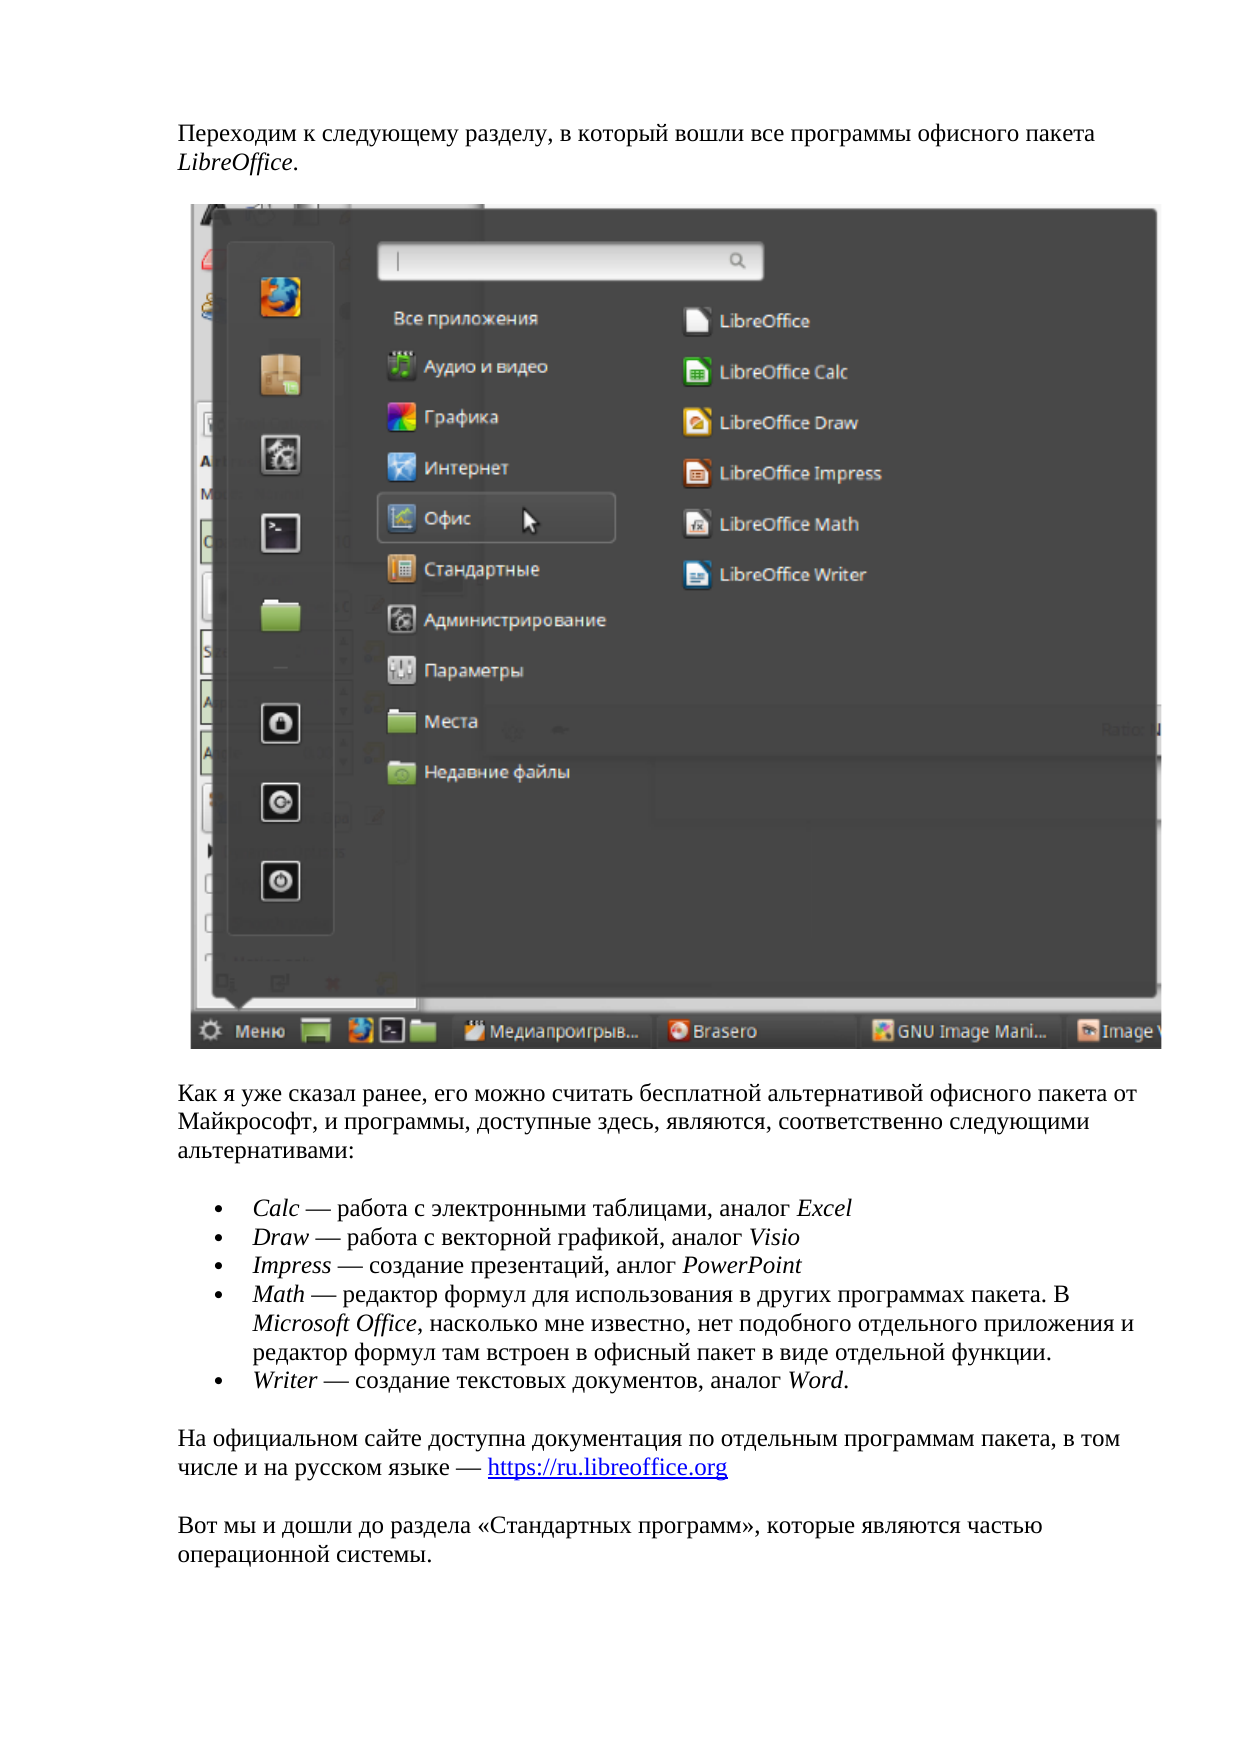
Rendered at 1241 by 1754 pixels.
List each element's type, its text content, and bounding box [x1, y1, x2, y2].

text На официальном сайте доступна документация по отдельным программам пакета, в том числе и на русском языке — https://ru.libreoffice.org [177, 1423, 1152, 1481]
list Impress — создание презентаций, анлог PowerPoint [215, 1251, 1152, 1279]
picture [177, 204, 1162, 1049]
list Calc — работа с электронными таблицами, аналог Excel [215, 1193, 1152, 1222]
list Writer — создание текстовых документов, аналог Word. [215, 1366, 1152, 1394]
list Math — редактор формул для использования в других программах пакета. В Microsoft Office, насколько мне известно, нет подобного отдельного приложения и редактор формул там встроен в офисный пакет в виде отдельной функции. [215, 1279, 1152, 1366]
text Переходим к следующему разделу, в который вошли все программы офисного пакета LibreOffice. [177, 118, 1152, 176]
list Draw — работа с векторной графикой, аналог Visio [215, 1222, 1152, 1251]
text Как я уже сказал ранее, его можно считать бесплатной альтернативой офисного пакета от Майкрософт, и программы, доступные здесь, являются, соответственно следующими альтернативами: [177, 1078, 1152, 1164]
text Вот мы и дошли до раздела «Стандартных программ», которые являются частью операционной системы. [177, 1510, 1152, 1568]
